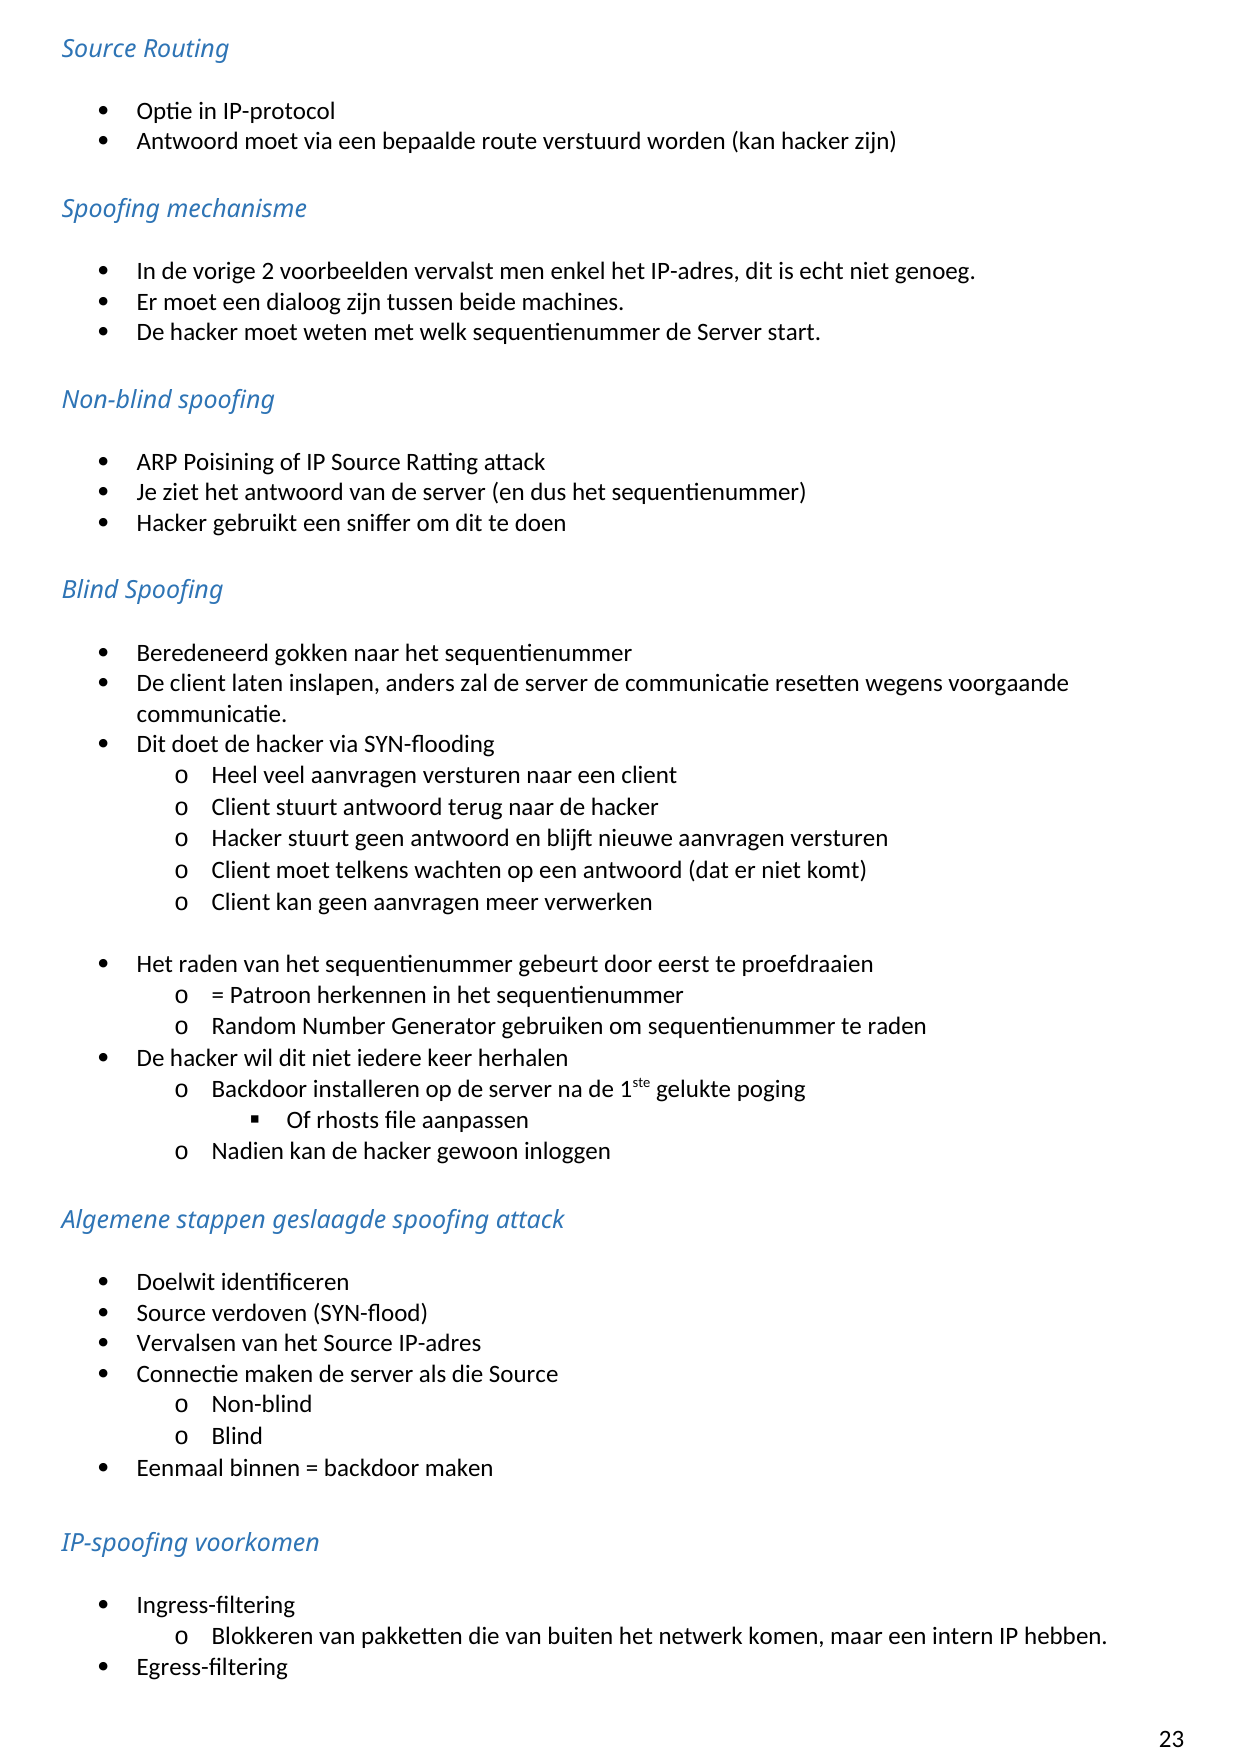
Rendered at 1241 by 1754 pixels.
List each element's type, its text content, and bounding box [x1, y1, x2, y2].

list Eenmaal binnen = backdoor maken [99, 1452, 1184, 1482]
list Het raden van het sequentienummer gebeurt door eerst te proefdraaien [99, 948, 1184, 979]
list De hacker wil dit niet iedere keer herhalen [99, 1042, 1184, 1073]
list Beredeneerd gokken naar het sequentienummer [99, 637, 1184, 667]
list Source verdoven (SYN-flood) [99, 1297, 1184, 1327]
list Blokkeren van pakketten die van buiten het netwerk komen, maar een intern IP hebben. [174, 1620, 1184, 1652]
list Egress-filtering [99, 1652, 1184, 1682]
list Hacker stuurt geen antwoord en blijft nieuwe aanvragen versturen [174, 822, 1184, 854]
list Client stuurt antwoord terug naar de hacker [174, 791, 1184, 822]
list Client kan geen aanvragen meer verwerken [174, 886, 1184, 918]
list Of rhosts file aanpassen [249, 1104, 1184, 1135]
list Blind [174, 1420, 1184, 1452]
list Doelwit identificeren [99, 1266, 1184, 1297]
list = Patroon herkennen in het sequentienummer [174, 979, 1184, 1011]
subtitle Spoofing mechanisme [61, 191, 1184, 224]
list Client moet telkens wachten op een antwoord (dat er niet komt) [174, 854, 1184, 886]
list Nadien kan de hacker gewoon inloggen [174, 1135, 1184, 1167]
list De client laten inslapen, anders zal de server de communicatie resetten wegens voorgaande communicatie. [99, 667, 1184, 728]
list Non-blind [174, 1388, 1184, 1420]
list Je ziet het antwoord van de server (en dus het sequentienummer) [99, 476, 1184, 507]
list Backdoor installeren op de server na de 1ste gelukte poging [174, 1073, 1184, 1104]
list ARP Poisining of IP Source Ratting attack [99, 446, 1184, 476]
list De hacker moet weten met welk sequentienummer de Server start. [99, 316, 1184, 347]
subtitle Source Routing [61, 30, 1184, 64]
subtitle Algemene stappen geslaagde spoofing attack [61, 1202, 1184, 1236]
list Optie in IP-protocol [99, 95, 1184, 125]
list Random Number Generator gebruiken om sequentienummer te raden [174, 1011, 1184, 1042]
list Antwoord moet via een bepaalde route verstuurd worden (kan hacker zijn) [99, 125, 1184, 156]
list Dit doet de hacker via SYN-flooding [99, 728, 1184, 759]
list Connectie maken de server als die Source [99, 1358, 1184, 1388]
list In de vorige 2 voorbeelden vervalst men enkel het IP-adres, dit is echt niet genoeg. [99, 255, 1184, 286]
list Vervalsen van het Source IP-adres [99, 1327, 1184, 1358]
list Heel veel aanvragen versturen naar een client [174, 759, 1184, 791]
subtitle IP-spoofing voorkomen [61, 1525, 1184, 1559]
list Hacker gebruikt een sniffer om dit te doen [99, 507, 1184, 537]
list Er moet een dialoog zijn tussen beide machines. [99, 286, 1184, 316]
subtitle Non-blind spoofing [61, 381, 1184, 415]
list Ingress-filtering [99, 1589, 1184, 1620]
subtitle Blind Spoofing [61, 572, 1184, 606]
